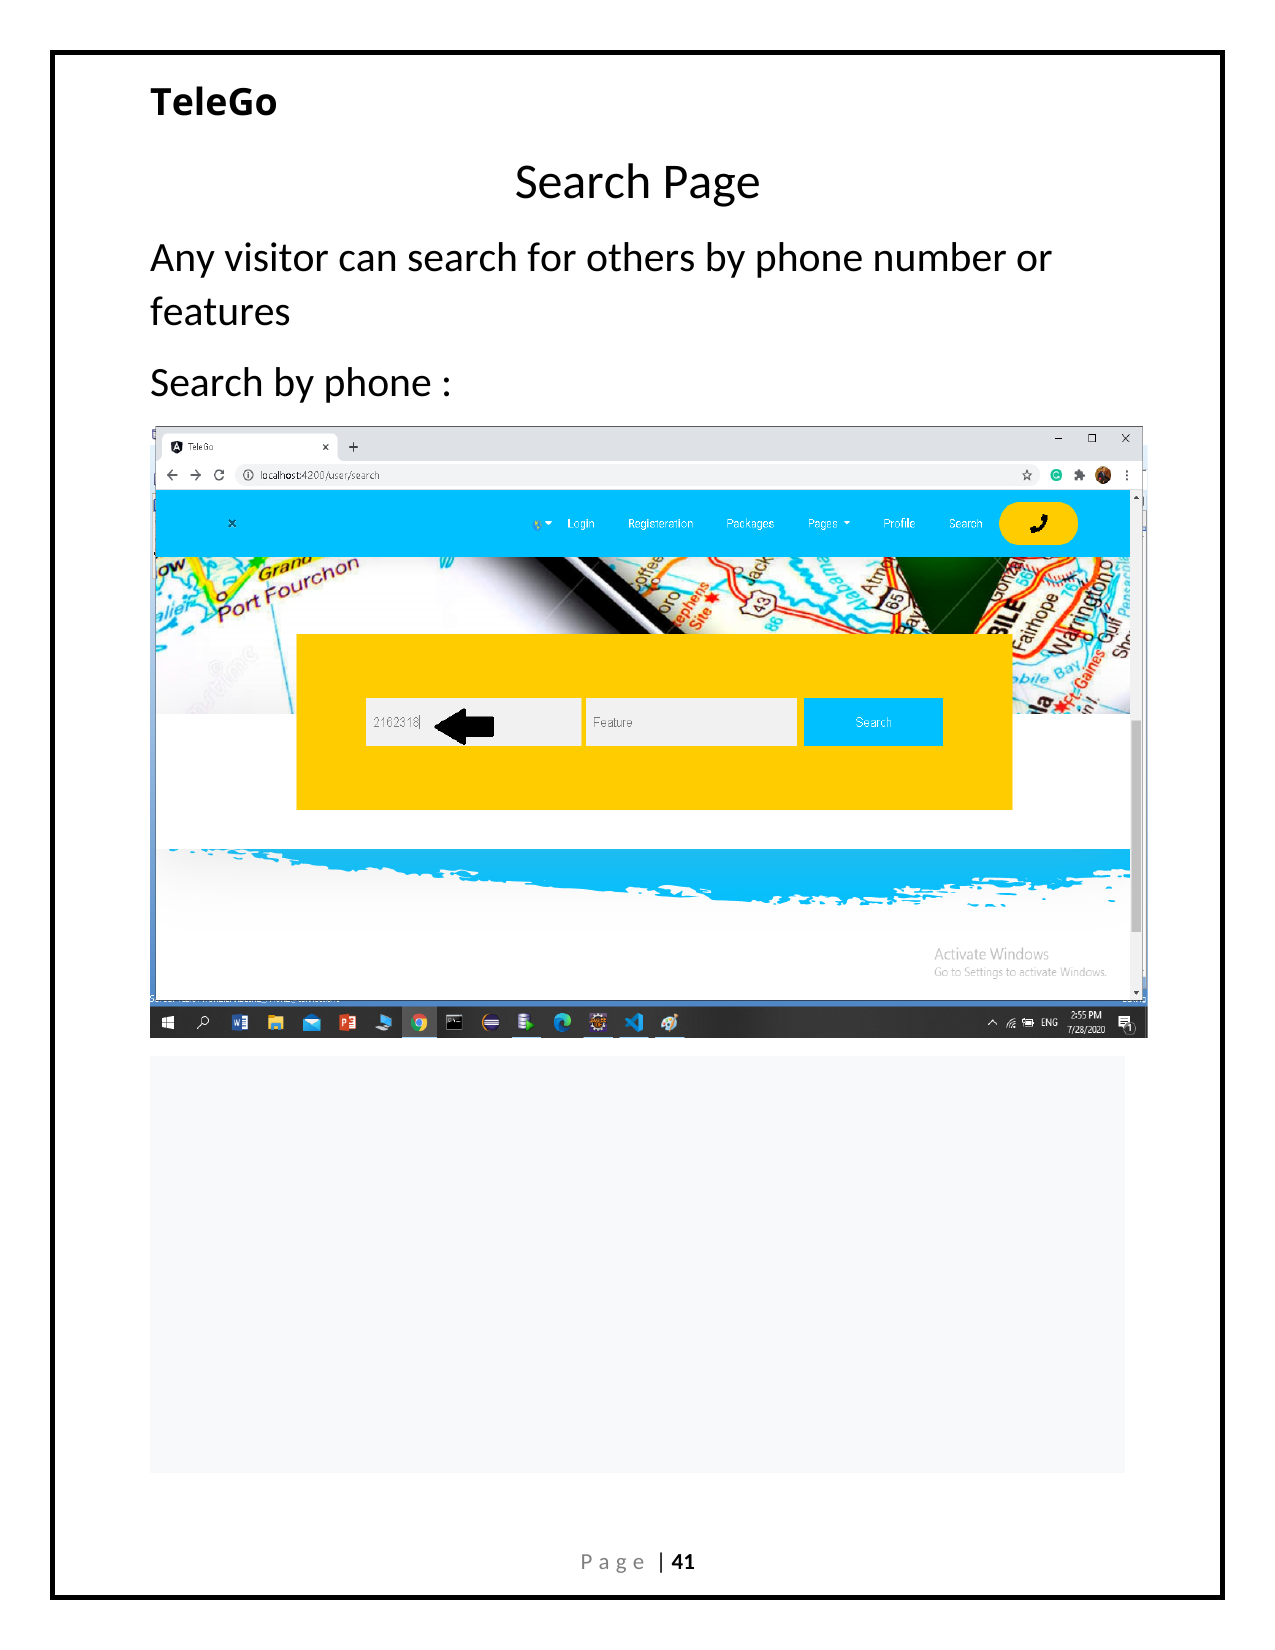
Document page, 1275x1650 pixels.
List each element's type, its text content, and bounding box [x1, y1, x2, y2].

text Any visitor can search for others by phone number or features [150, 231, 1125, 336]
text Search by phone : [150, 356, 1125, 407]
picture [150, 426, 1148, 1038]
text Search Page [150, 150, 1125, 211]
